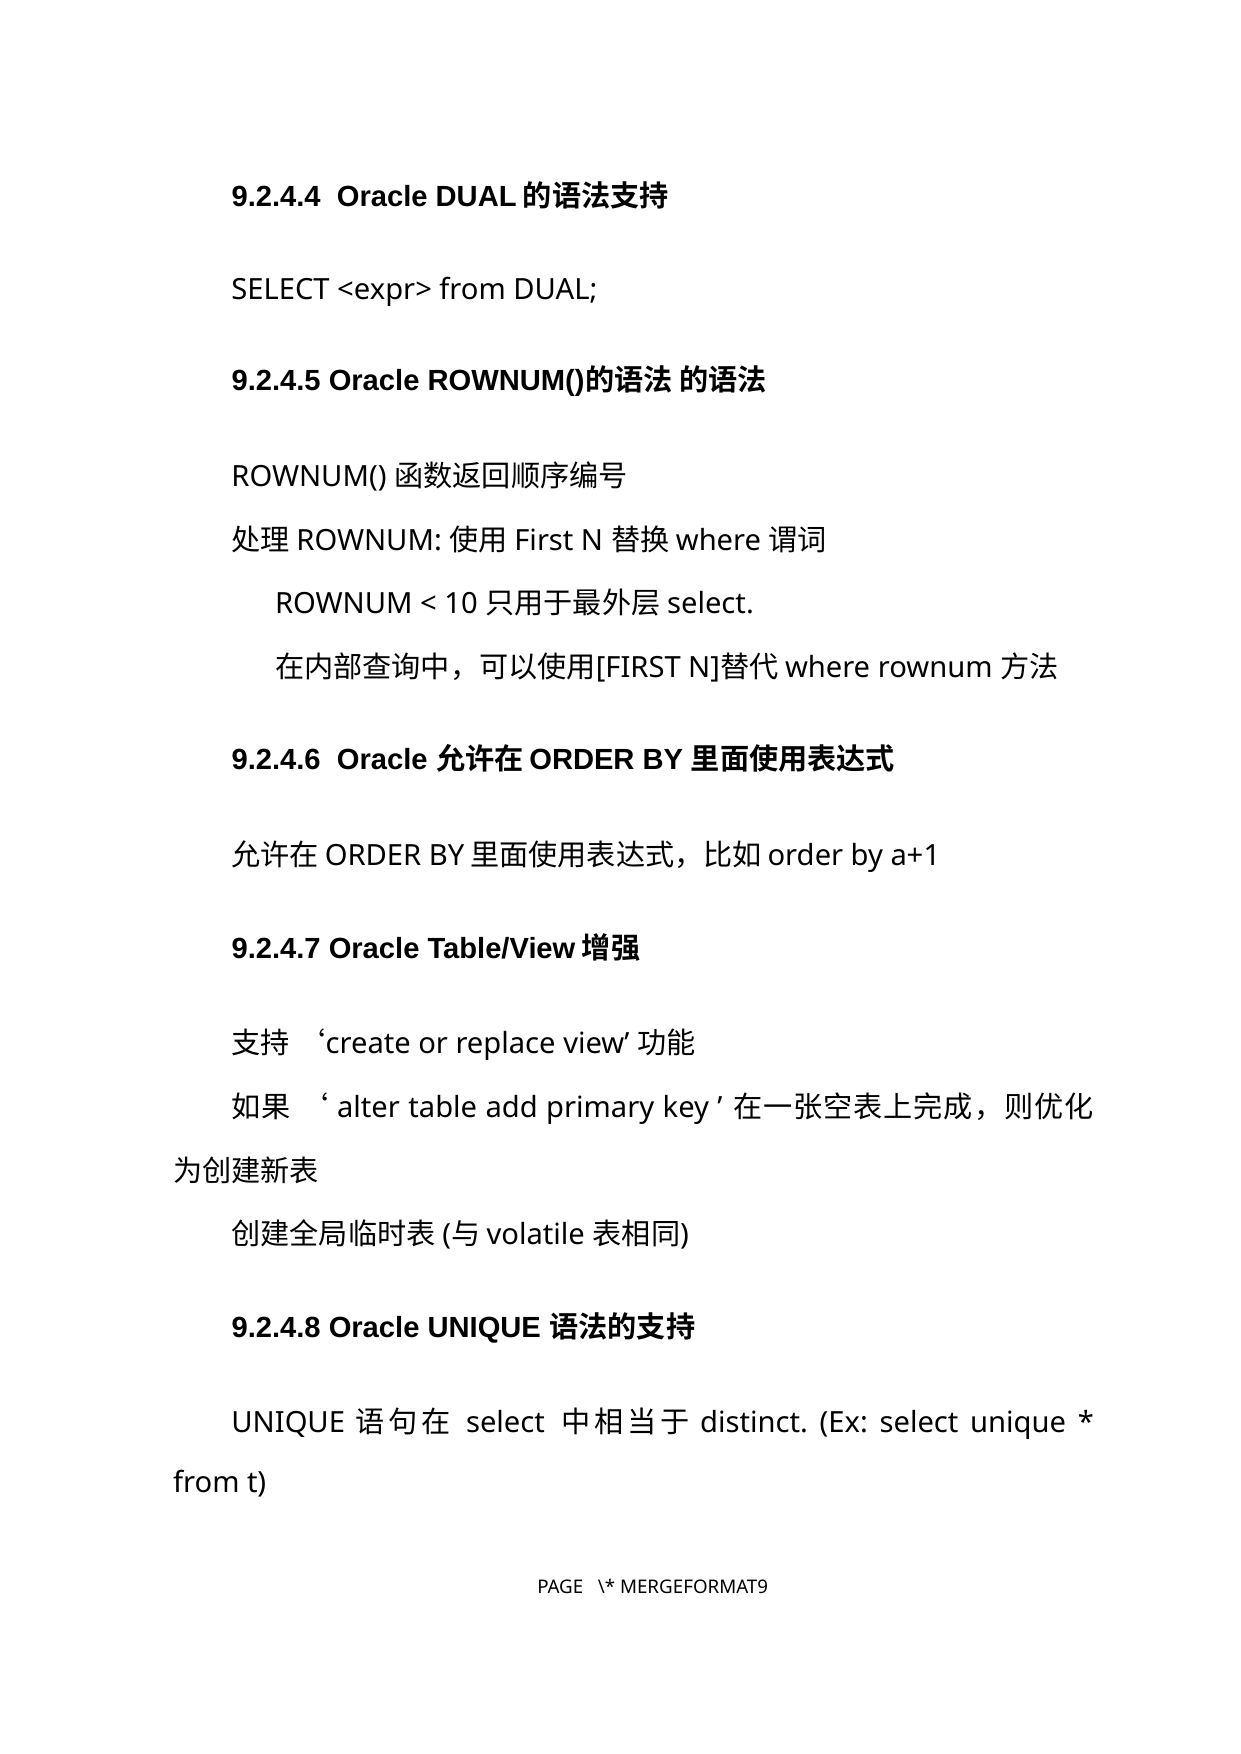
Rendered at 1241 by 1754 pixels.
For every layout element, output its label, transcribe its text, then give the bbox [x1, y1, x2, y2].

text ROWNUM < 10 只用于最外层 select. [173, 579, 1094, 622]
subtitle 9.2.4.5 Oracle ROWNUM()的语法 的语法 [173, 357, 1094, 399]
text 如果 ‘ alter table add primary key ’ 在一张空表上完成，则优化为创建新表 [173, 1083, 1094, 1189]
text 在内部查询中，可以使用[FIRST N]替代 where rownum 方法 [173, 643, 1094, 686]
subtitle 9.2.4.7 Oracle Table/View增强 [173, 924, 1094, 967]
text SELECT <expr> from DUAL; [173, 268, 1094, 308]
text 处理 ROWNUM: 使用 First N 替换 where 谓词 [173, 516, 1094, 558]
subtitle 9.2.4.8 Oracle UNIQUE 语法的支持 [173, 1303, 1094, 1346]
text 创建全局临时表 (与 volatile 表相同) [173, 1211, 1094, 1253]
text UNIQUE语句在 select 中相当于distinct. (Ex: select unique * from t) [173, 1399, 1094, 1501]
subtitle 9.2.4.6 Oracle 允许在ORDER BY 里面使用表达式 [173, 736, 1094, 778]
text 允许在ORDER BY里面使用表达式，比如order by a+1 [173, 832, 1094, 874]
text ROWNUM() 函数返回顺序编号 [173, 452, 1094, 495]
text 支持 ‘create or replace view’ 功能 [173, 1020, 1094, 1062]
subtitle 9.2.4.4 Oracle DUAL的语法支持 [173, 172, 1094, 215]
